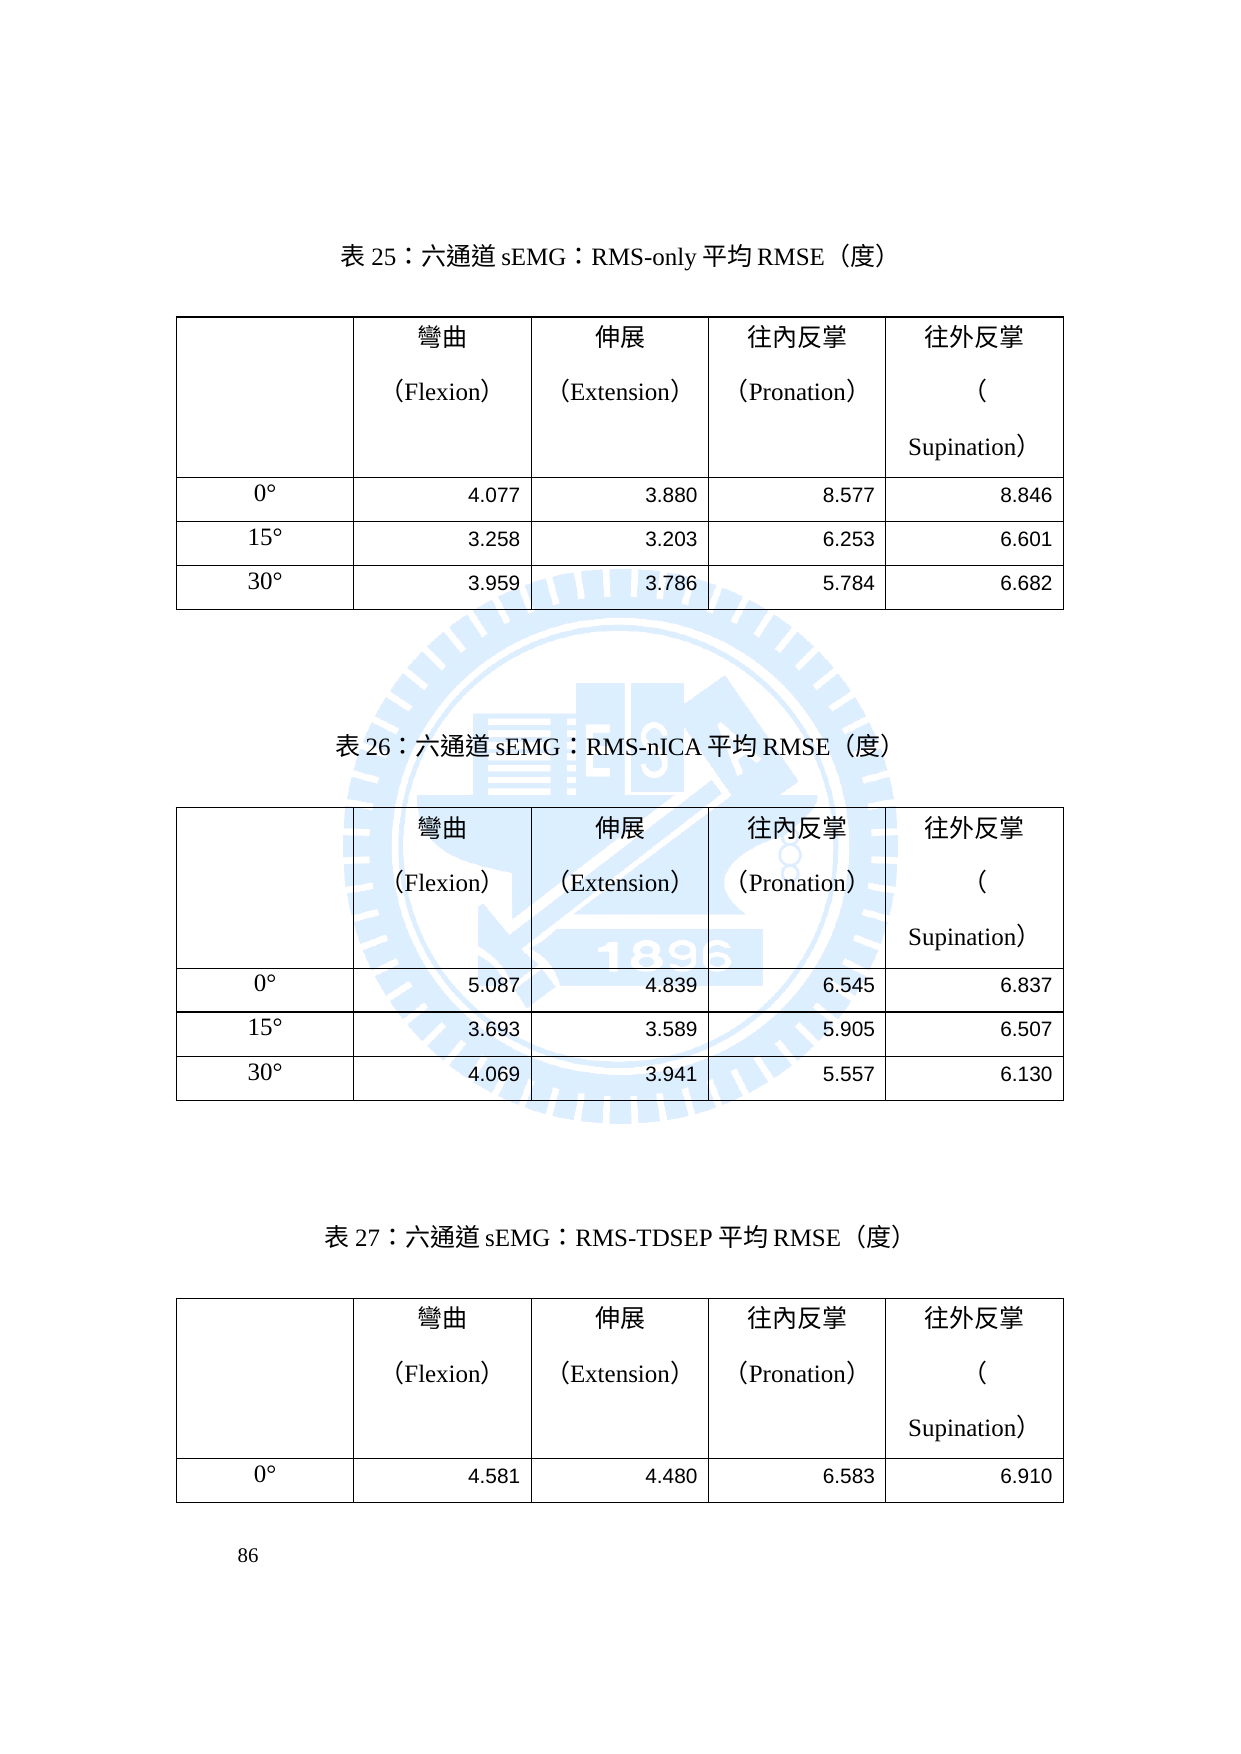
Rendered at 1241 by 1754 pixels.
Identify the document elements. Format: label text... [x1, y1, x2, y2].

table_header 彎曲 （Flexion） [354, 1299, 531, 1458]
table_header 伸展 （Extension） [532, 1299, 708, 1458]
table_header 往內反掌 （Pronation） [709, 1299, 885, 1458]
table_cell 4.480 [532, 1459, 708, 1502]
table_cell 5.557 [709, 1057, 885, 1099]
table_cell 0° [177, 969, 353, 1011]
table_cell 4.581 [354, 1459, 531, 1502]
table_cell 5.784 [709, 566, 885, 609]
table_header [177, 318, 353, 477]
table_cell 3.693 [354, 1013, 531, 1056]
table_cell 3.959 [354, 566, 531, 609]
text 表 27：六通道sEMG：RMS-TDSEP平均RMSE（度） [187, 1217, 1053, 1254]
table_cell 3.589 [532, 1013, 708, 1056]
table_header 彎曲 （Flexion） [354, 808, 531, 967]
table_cell 0° [177, 1459, 353, 1502]
table_cell 4.069 [354, 1057, 531, 1099]
table_cell 3.880 [532, 478, 708, 521]
table_cell 3.258 [354, 522, 531, 565]
table_cell 15° [177, 522, 353, 565]
table_cell 5.905 [709, 1013, 885, 1056]
table_header 往內反掌 （Pronation） [709, 808, 885, 967]
table_cell 6.682 [886, 566, 1063, 609]
table_cell 3.941 [532, 1057, 708, 1099]
table_header [177, 808, 353, 967]
table_cell 6.253 [709, 522, 885, 565]
table_cell 4.077 [354, 478, 531, 521]
table_header 伸展 （Extension） [532, 808, 708, 967]
table_cell 0° [177, 478, 353, 521]
table_cell 15° [177, 1013, 353, 1056]
table_header 往外反掌 （Supination） [886, 808, 1063, 967]
table_cell 6.837 [886, 969, 1063, 1011]
table_cell 30° [177, 1057, 353, 1099]
table_header 伸展 （Extension） [532, 318, 708, 477]
table_header 往外反掌 （Supination） [886, 318, 1063, 477]
table_header 彎曲 （Flexion） [354, 318, 531, 477]
table_cell 8.577 [709, 478, 885, 521]
table_cell 6.910 [886, 1459, 1063, 1502]
table_cell 6.507 [886, 1013, 1063, 1056]
table_cell 30° [177, 566, 353, 609]
table_header 往外反掌 （Supination） [886, 1299, 1063, 1458]
table_cell 4.839 [532, 969, 708, 1011]
table_cell 6.601 [886, 522, 1063, 565]
table_cell 6.545 [709, 969, 885, 1011]
table_cell 3.203 [532, 522, 708, 565]
table_header [177, 1299, 353, 1458]
table_cell 3.786 [532, 566, 708, 609]
text 表 26：六通道sEMG：RMS-nICA平均RMSE（度） [187, 727, 1053, 763]
table_cell 5.087 [354, 969, 531, 1011]
table_cell 6.583 [709, 1459, 885, 1502]
table_cell 8.846 [886, 478, 1063, 521]
text 表 25：六通道sEMG：RMS-only平均RMSE（度） [187, 236, 1053, 272]
table_cell 6.130 [886, 1057, 1063, 1099]
table_header 往內反掌 （Pronation） [709, 318, 885, 477]
